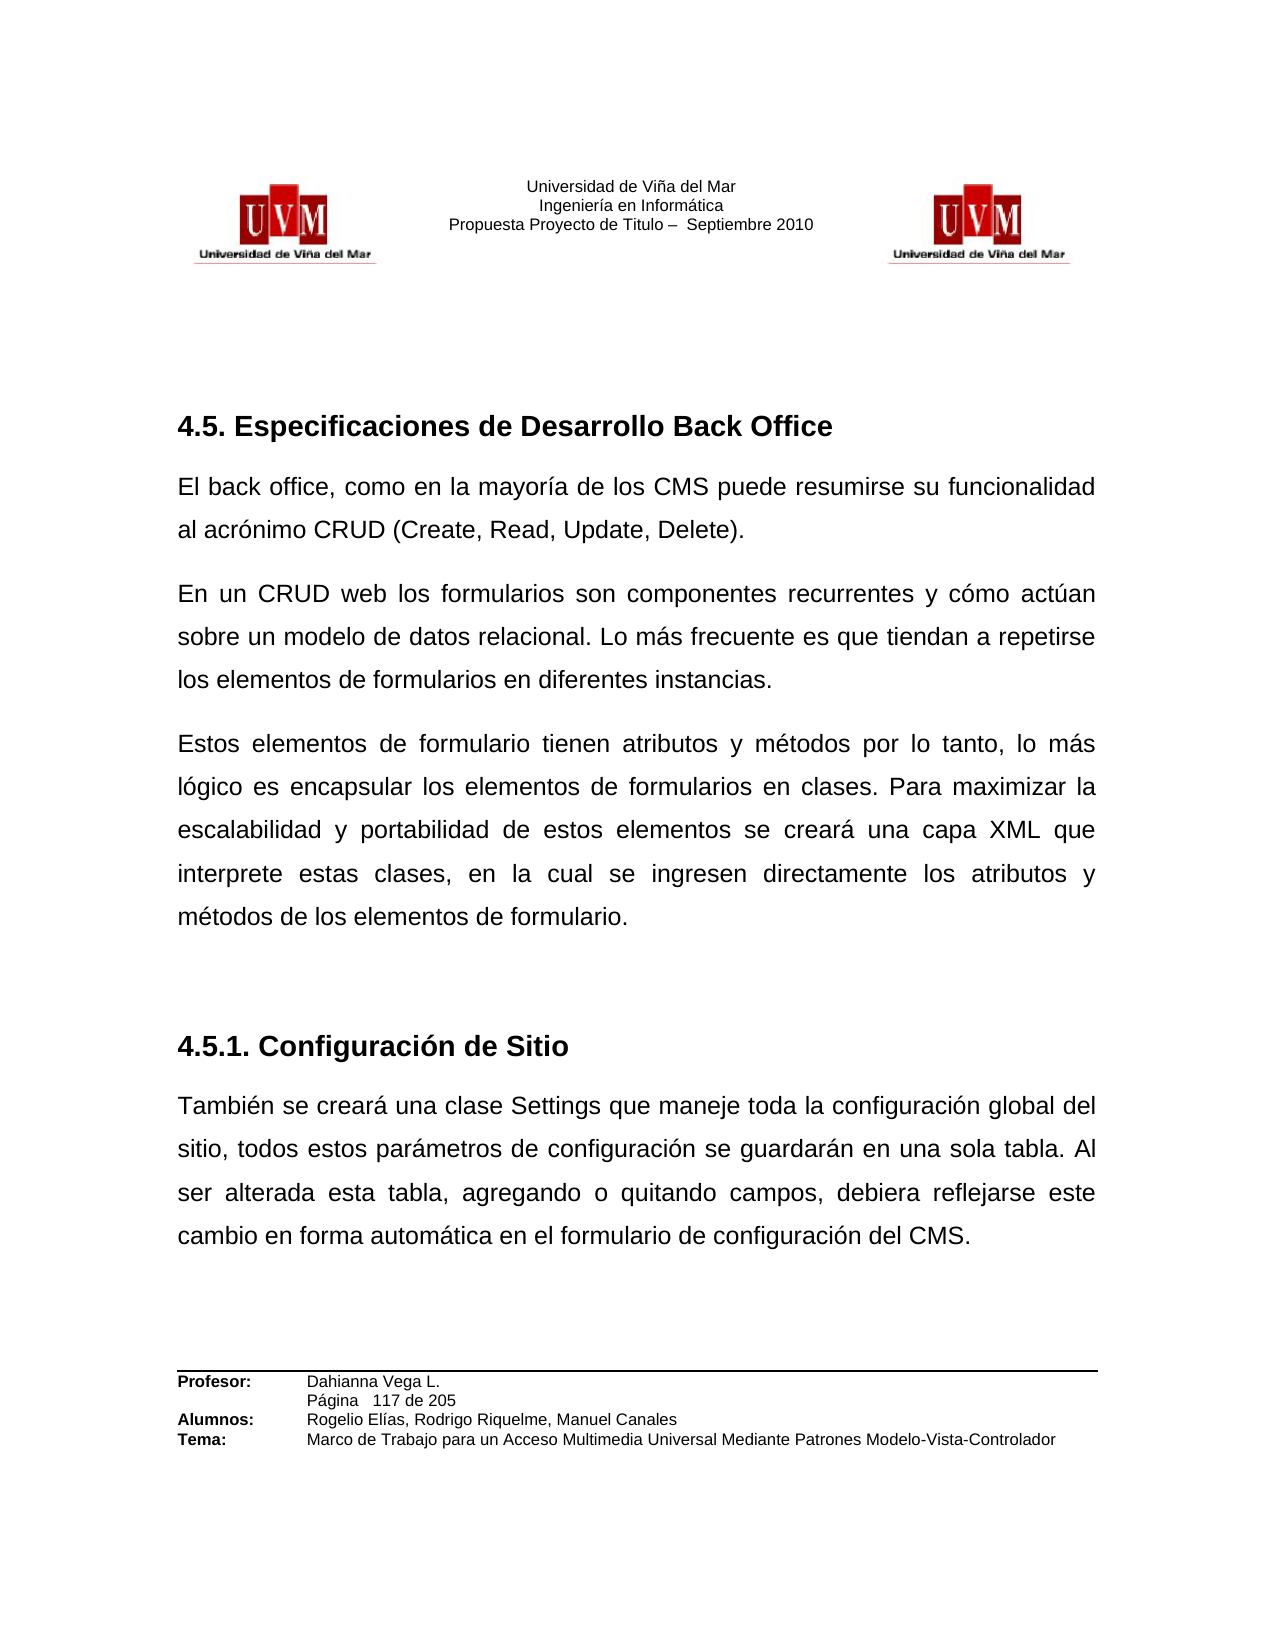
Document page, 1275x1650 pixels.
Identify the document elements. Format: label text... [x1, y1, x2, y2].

picture [177, 176, 390, 267]
picture [871, 176, 1084, 267]
text También se creará una clase Settings que maneje toda la configuración global del sitio, todos estos parámetros de configuración se guardarán en una sola tabla. Al ser alterada esta tabla, agregando o quitando campos, debiera reflejarse este cambio en forma automática en el formulario de configuración del CMS. [177, 1091, 1098, 1249]
text En un CRUD web los formularios son componentes recurrentes y cómo actúan sobre un modelo de datos relacional. Lo más frecuente es que tiendan a repetirse los elementos de formularios en diferentes instancias. [177, 579, 1098, 694]
subtitle 4.5.1. Configuración de Sitio [177, 1028, 1098, 1062]
text Estos elementos de formulario tienen atributos y métodos por lo tanto, lo más lógico es encapsular los elementos de formularios en clases. Para maximizar la escalabilidad y portabilidad de estos elementos se creará una capa XML que interprete estas clases, en la cual se ingresen directamente los atributos y métodos de los elementos de formulario. [177, 729, 1098, 931]
subtitle 4.5. Especificaciones de Desarrollo Back Office [177, 409, 1098, 443]
text El back office, como en la mayoría de los CMS puede resumirse su funcionalidad al acrónimo CRUD (Create, Read, Update, Delete). [177, 472, 1098, 544]
